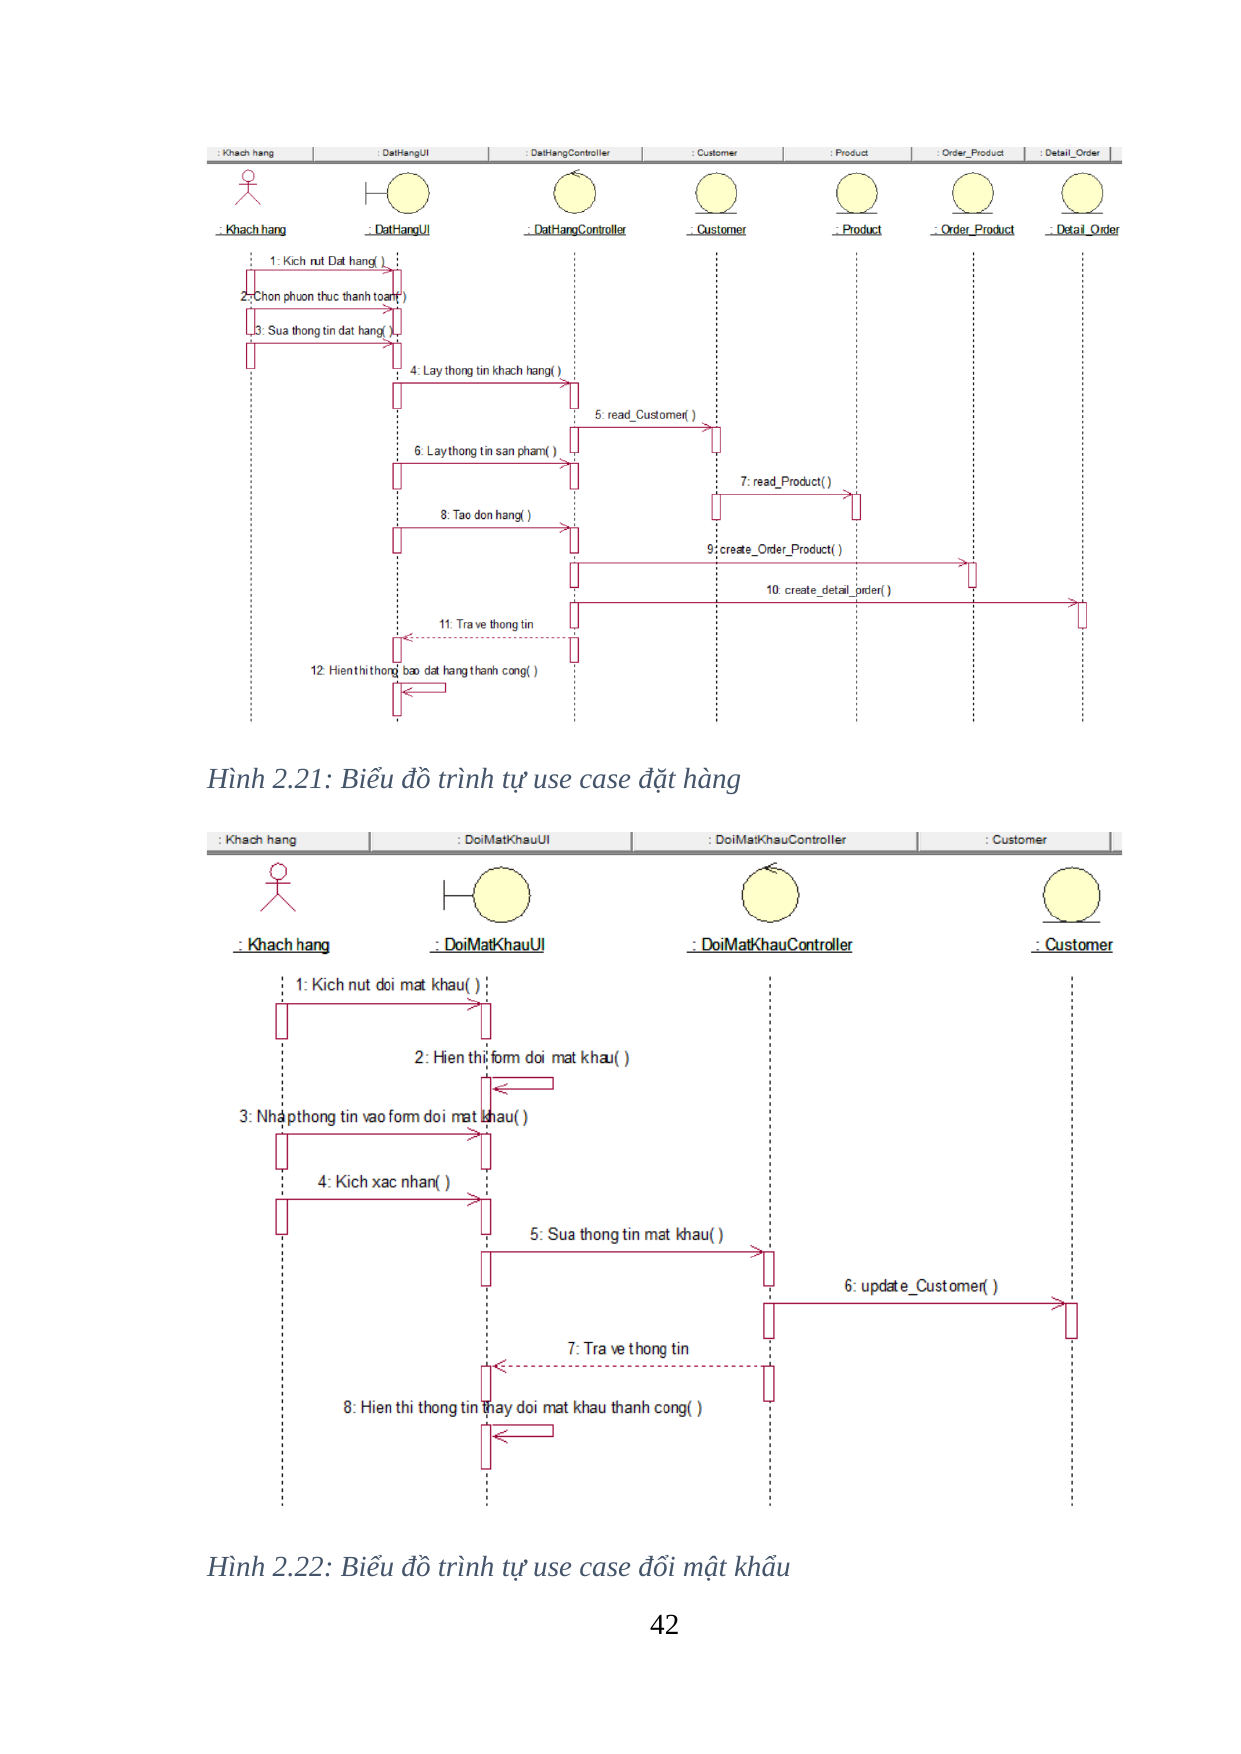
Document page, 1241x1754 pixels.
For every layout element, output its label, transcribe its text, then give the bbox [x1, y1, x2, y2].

picture [206, 147, 1123, 724]
picture [206, 832, 1123, 1512]
